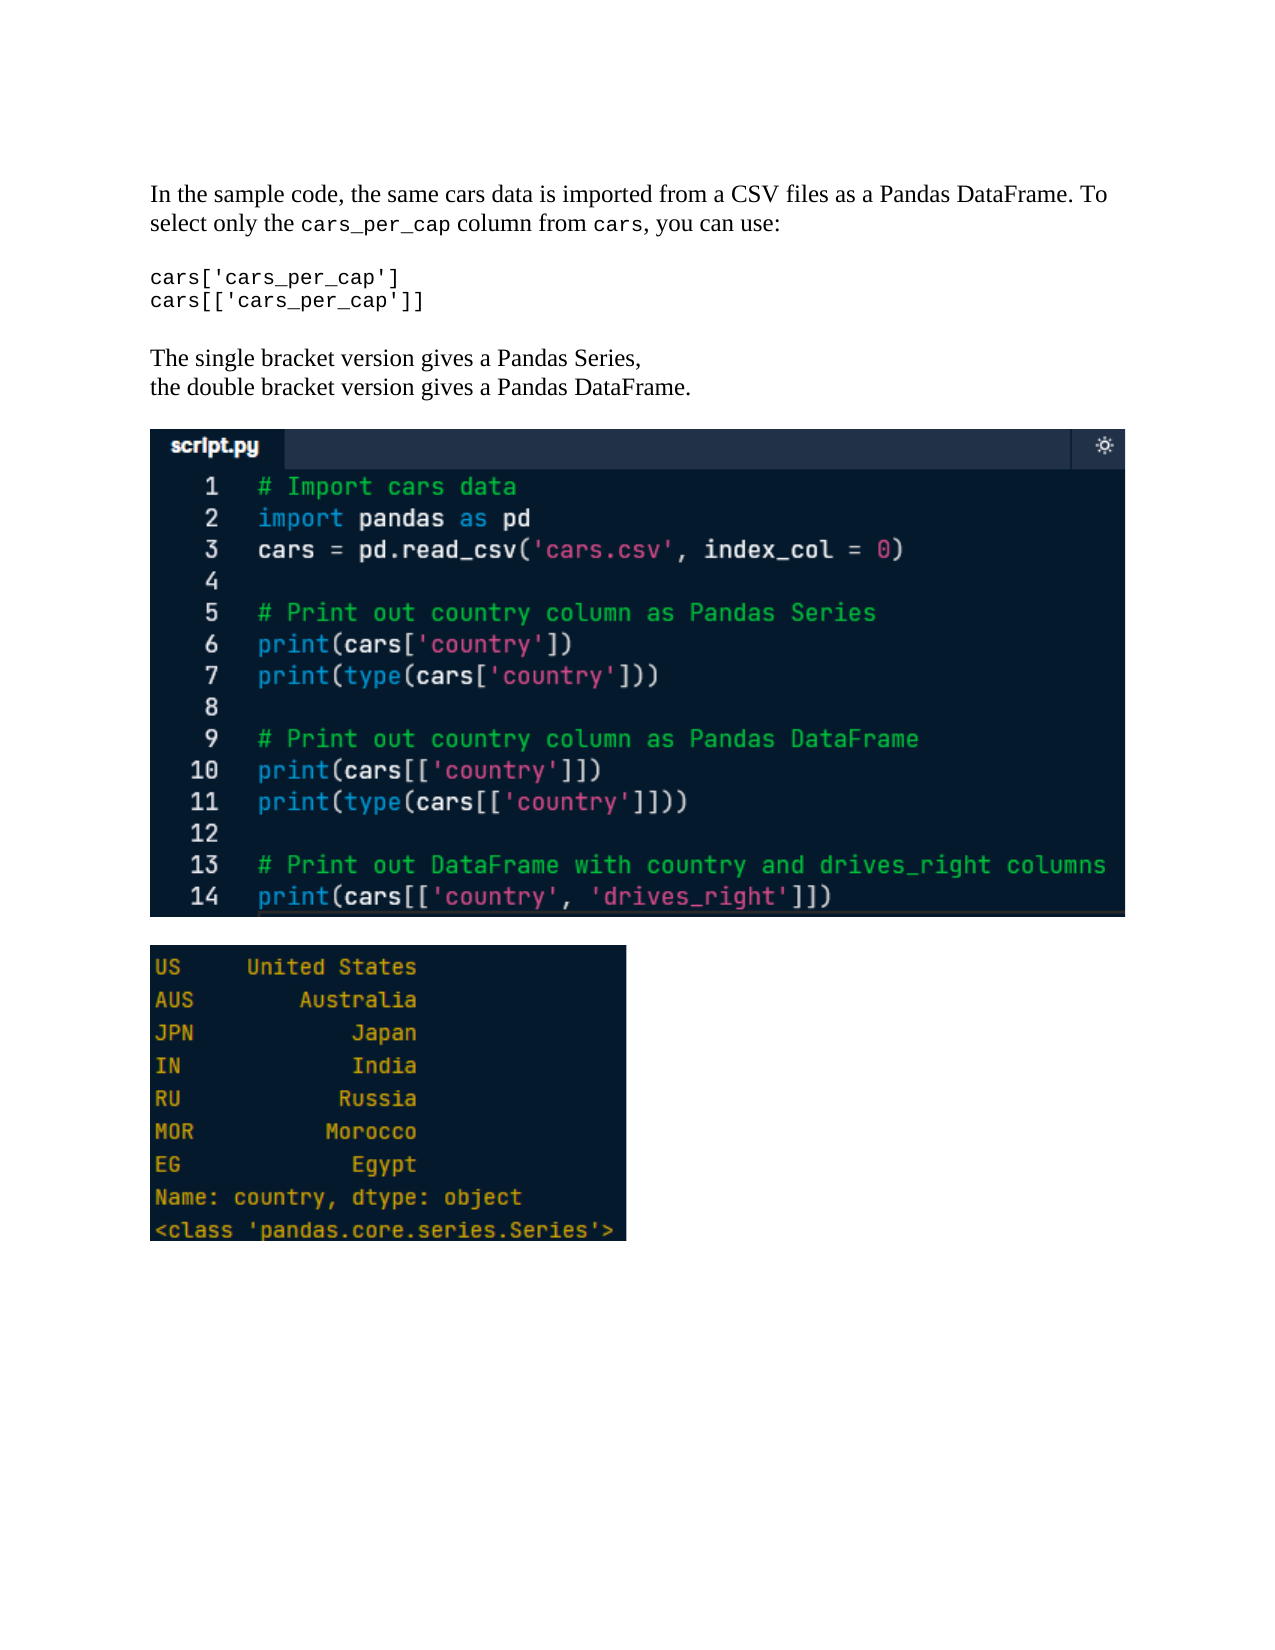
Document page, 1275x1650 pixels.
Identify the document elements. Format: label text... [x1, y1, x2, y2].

text cars[['cars_per_cap']] [150, 290, 1125, 314]
text In the sample code, the same cars data is imported from a CSV files as a Pandas DataFrame. To select only the cars_per_cap column from cars, you can use: [150, 179, 1125, 237]
picture [150, 945, 627, 1241]
text The single bracket version gives a Pandas Series, the double bracket version gives a Pandas DataFrame. [150, 343, 1125, 401]
picture [150, 429, 1125, 917]
text cars['cars_per_cap'] [150, 267, 1125, 290]
